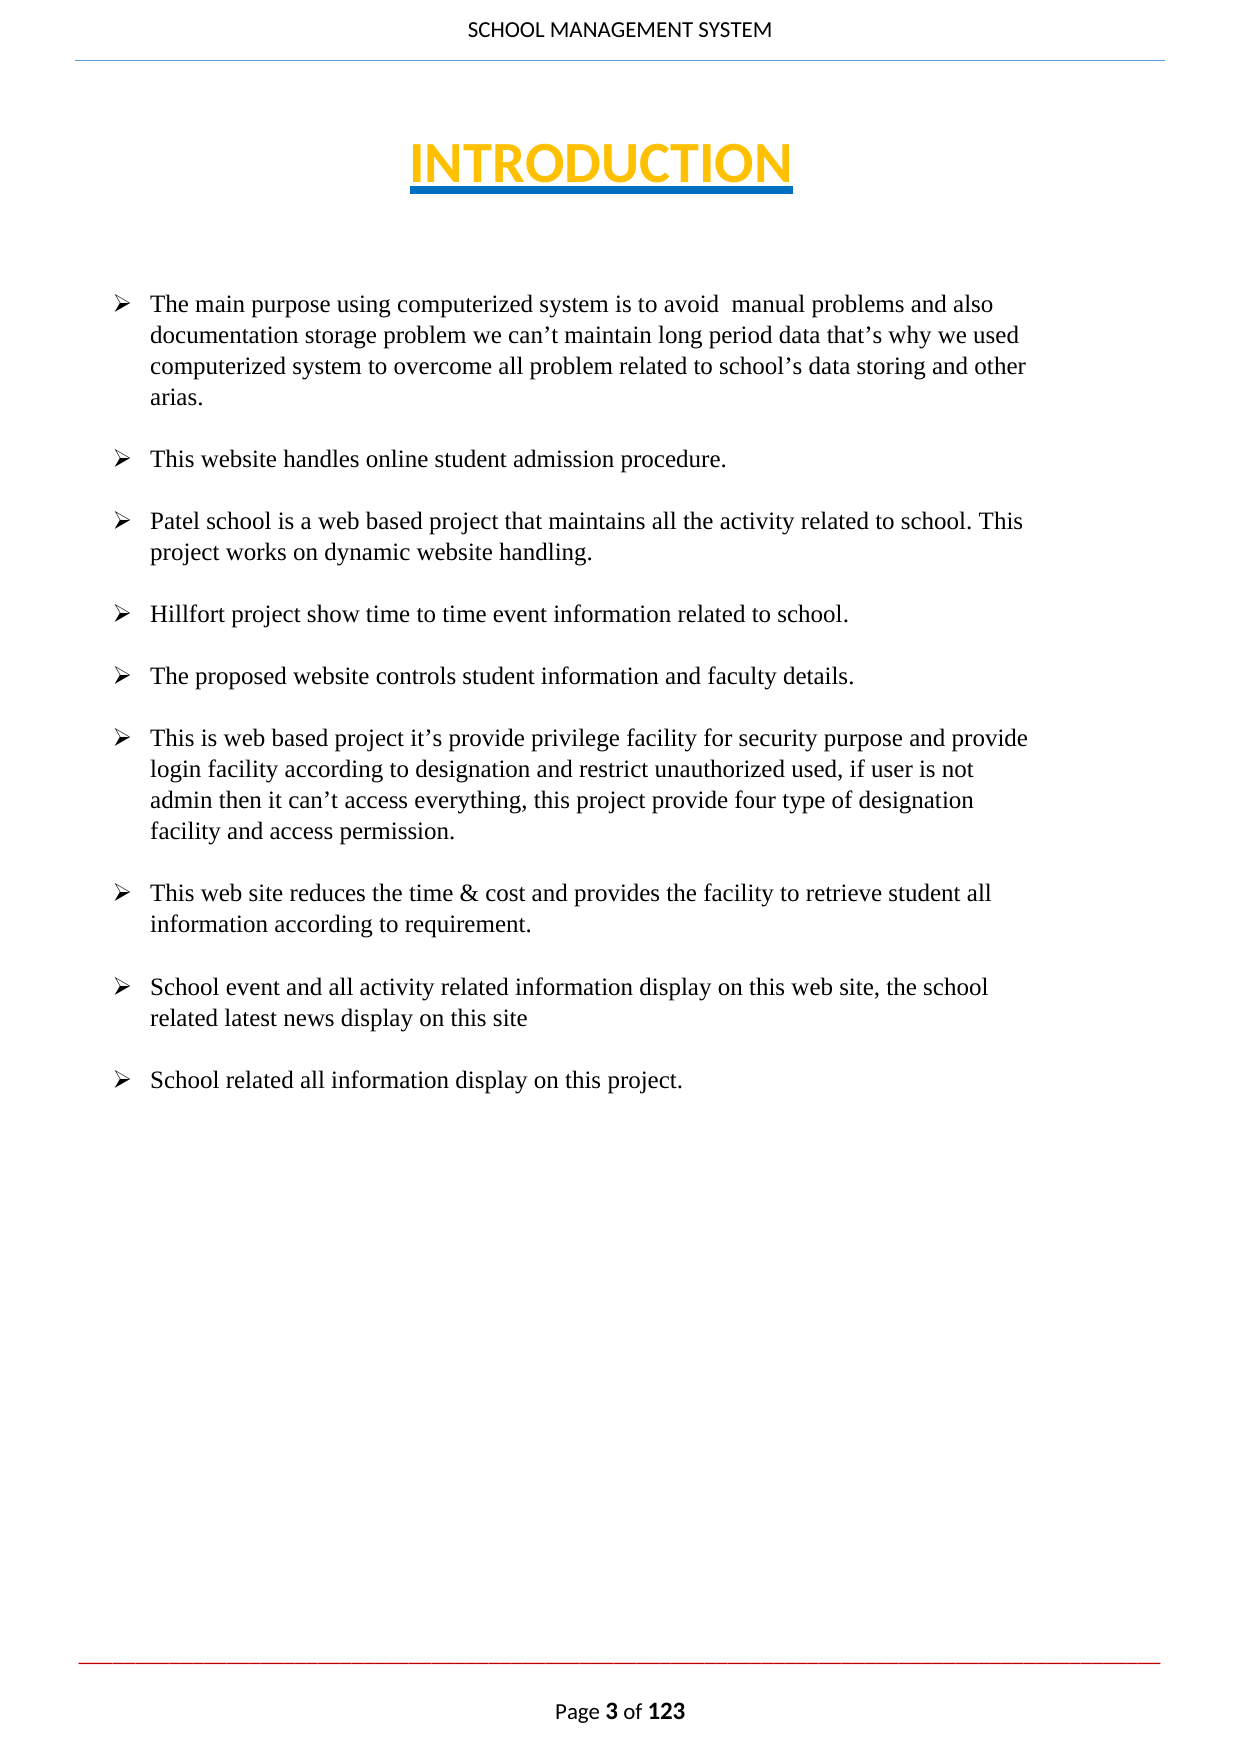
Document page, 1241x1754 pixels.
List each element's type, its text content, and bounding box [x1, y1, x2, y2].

list The main purpose using computerized system is to avoid manual problems and also documentation storage problem we can’t maintain long period data that’s why we used computerized system to overcome all problem related to school’s data storing and other arias. [112, 289, 1038, 411]
list This website handles online student admission procedure. [112, 444, 1038, 473]
list This web site reduces the time & cost and provides the facility to retrieve student all information according to requirement. [112, 878, 1038, 938]
list School related all information display on this project. [112, 1065, 1038, 1093]
list Patel school is a web based project that maintains all the activity related to school. This project works on dynamic website handling. [112, 506, 1038, 566]
list Hillfort project show time to time event information related to school. [112, 599, 1038, 628]
list The proposed website controls student information and faculty details. [112, 661, 1038, 690]
list This is web based project it’s provide privilege facility for security purpose and provide login facility according to designation and restrict unauthorized used, if user is not admin then it can’t access everything, this project provide four type of designation facility and access permission. [112, 723, 1038, 845]
list School event and all activity related information display on this web site, the school related latest news display on this site [112, 972, 1038, 1031]
